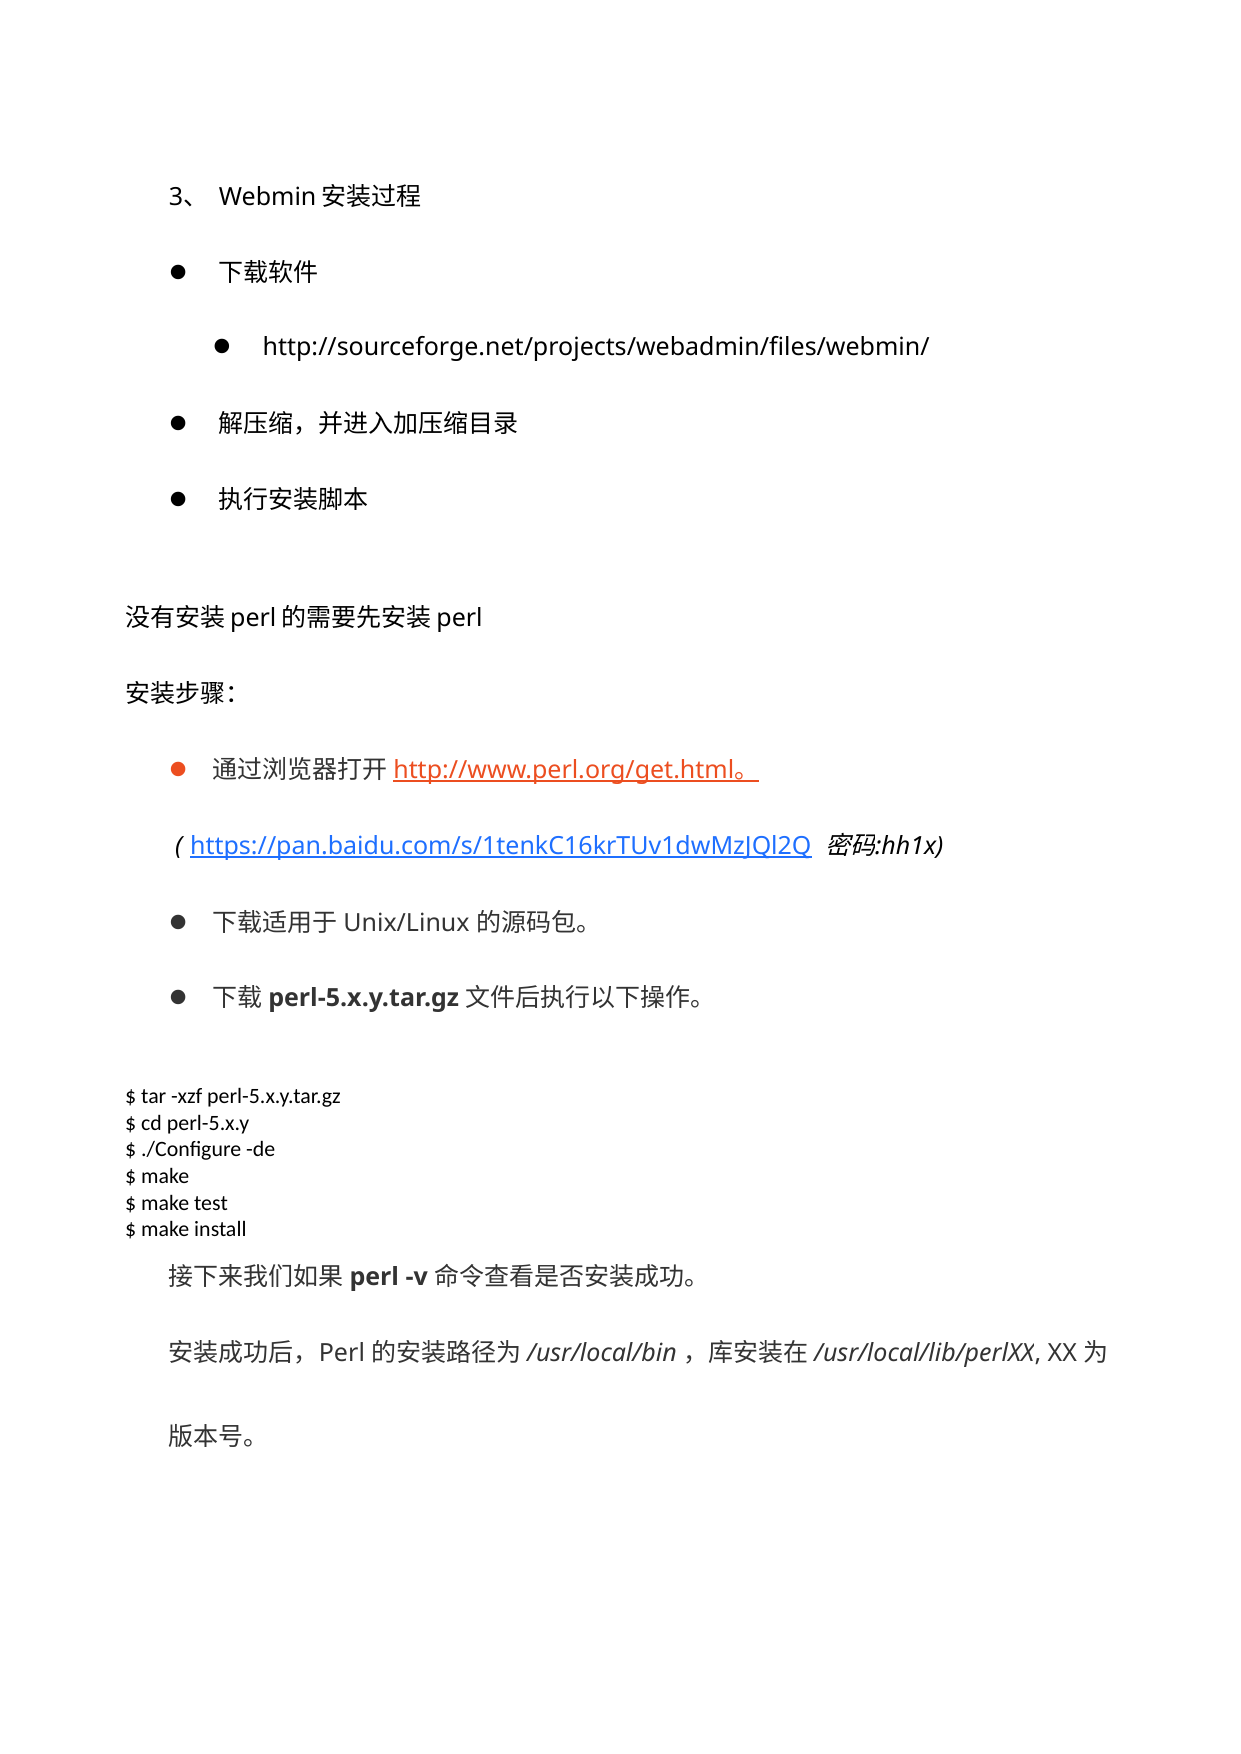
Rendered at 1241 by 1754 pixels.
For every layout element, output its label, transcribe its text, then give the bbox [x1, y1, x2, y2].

text 安装步骤： [125, 659, 1115, 724]
text 安装成功后，Perl 的安装路径为 /usr/local/bin ，库安装在 /usr/local/lib/perlXX, XX 为版本号。 [169, 1318, 1115, 1467]
text $ ./Configure -de [125, 1135, 1115, 1162]
list http://sourceforge.net/projects/webadmin/files/webmin/ [212, 314, 1115, 379]
text $ tar -xzf perl-5.x.y.tar.gz [125, 1082, 1115, 1109]
text $ make [125, 1162, 1115, 1189]
text ( https://pan.baidu.com/s/1tenkC16krTUv1dwMzJQl2Q 密码:hh1x) [125, 811, 1115, 876]
text 没有安装perl的需要先安装perl [125, 583, 1115, 648]
text $ make test [125, 1189, 1115, 1215]
text $ cd perl-5.x.y [125, 1109, 1115, 1135]
list 下载适用于 Unix/Linux 的源码包。 [169, 888, 1115, 953]
list 下载 perl-5.x.y.tar.gz 文件后执行以下操作。 [169, 963, 1115, 1028]
text 接下来我们如果 perl -v 命令查看是否安装成功。 [169, 1242, 1115, 1307]
list 执行安装脚本 [169, 465, 1115, 530]
text $ make install [125, 1215, 1115, 1242]
list 下载软件 [169, 238, 1115, 303]
list 通过浏览器打开 http://www.perl.org/get.html。 [169, 735, 1115, 800]
list Webmin安装过程 [169, 162, 1115, 227]
list 解压缩，并进入加压缩目录 [169, 389, 1115, 454]
